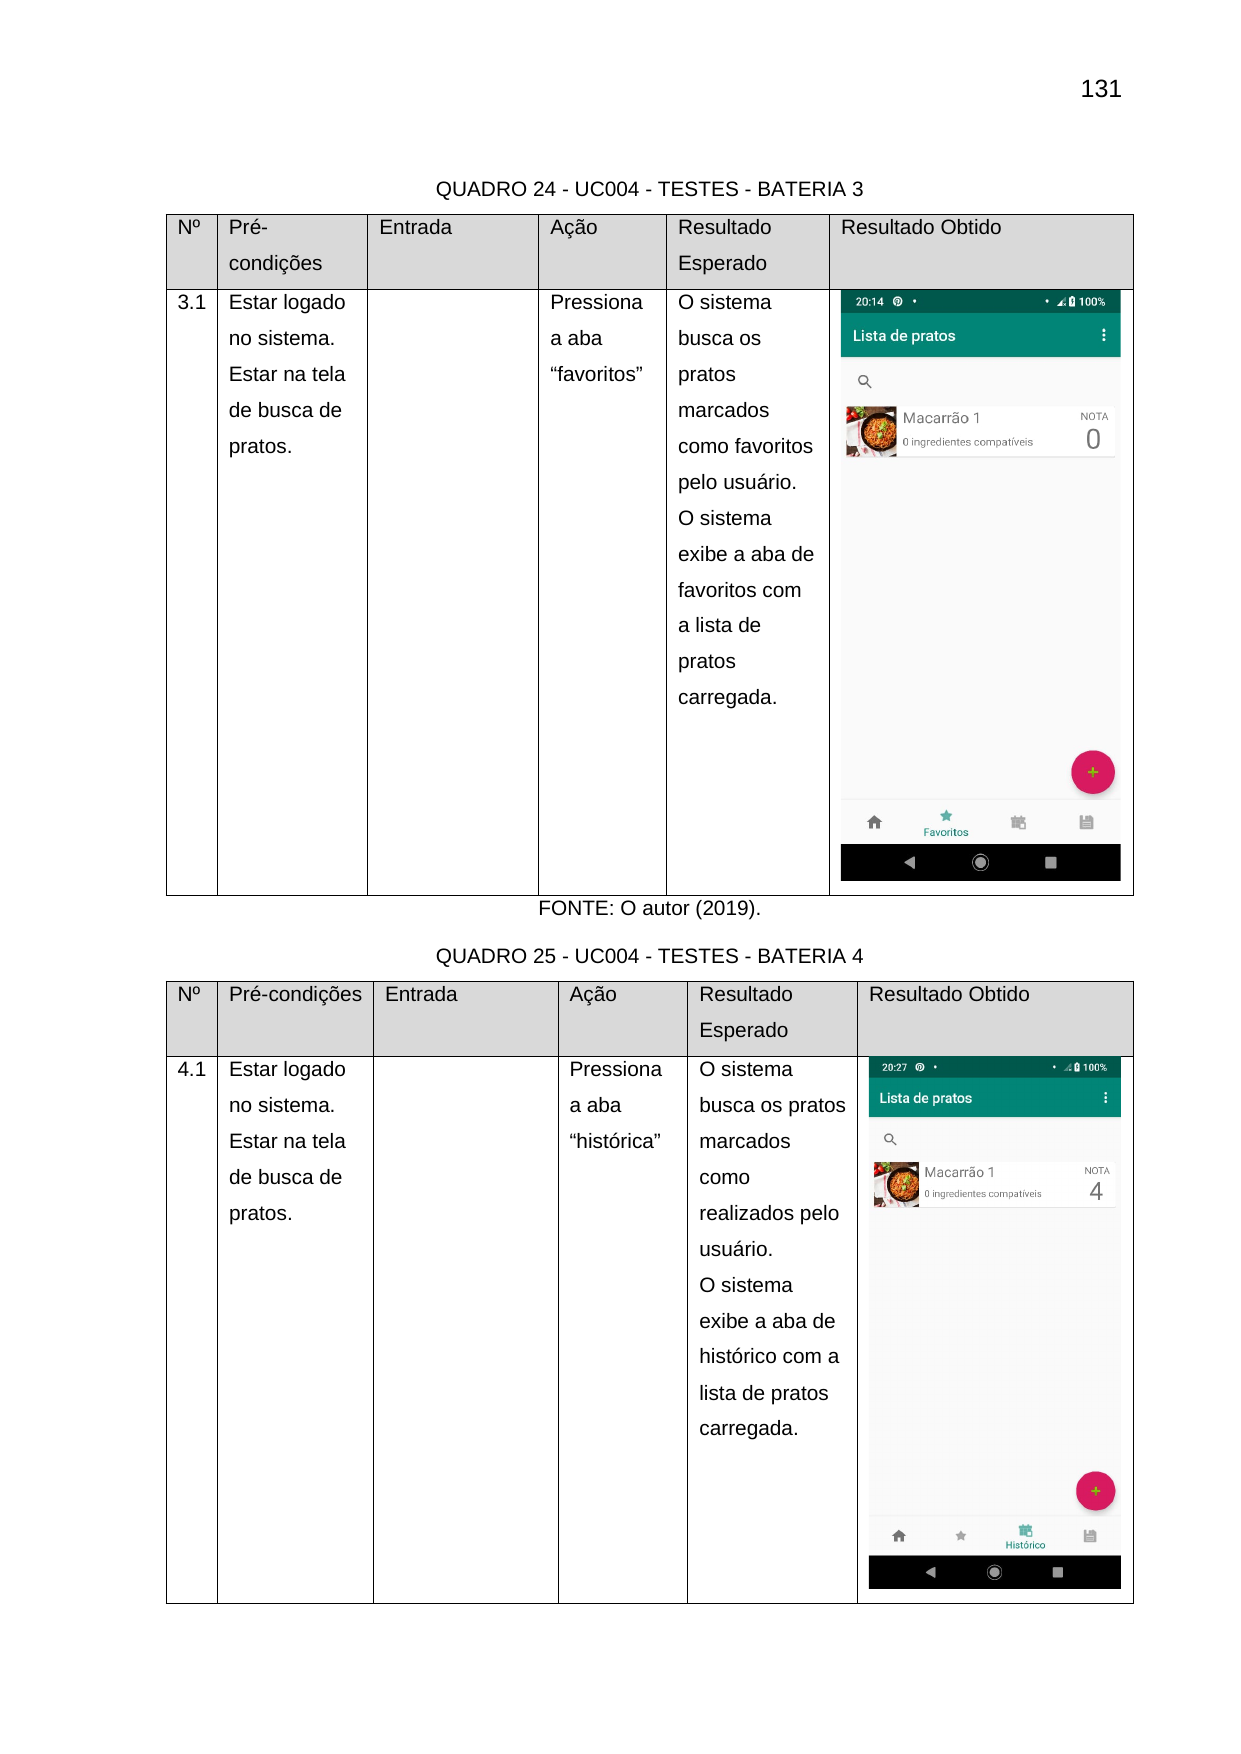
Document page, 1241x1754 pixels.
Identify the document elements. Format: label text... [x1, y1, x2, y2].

table_header Nº [167, 982, 217, 1056]
table_header Ação [559, 982, 687, 1056]
table_header Ação [539, 215, 666, 289]
table_header Resultado Obtido [830, 215, 1133, 289]
table_header Nº [167, 215, 217, 289]
table_header Resultado Esperado [667, 215, 829, 289]
text QUADRO 24 - UC004 - TESTES - BATERIA 3 [177, 177, 1122, 201]
table_cell [368, 290, 538, 895]
table_header Resultado Esperado [688, 982, 857, 1056]
table_cell 3.1 [167, 290, 217, 895]
table_header Resultado Obtido [858, 982, 1133, 1056]
table_header Pré-condições [218, 215, 367, 289]
text QUADRO 25 - UC004 - TESTES - BATERIA 4 [177, 944, 1122, 968]
table_cell Estar logado no sistema. Estar na tela de busca de pratos. [218, 290, 367, 895]
table_cell Pressiona a aba “histórica” [559, 1057, 687, 1603]
table_cell 4.1 [167, 1057, 217, 1603]
picture [868, 1056, 1121, 1589]
table_cell [858, 1057, 1133, 1603]
table_cell O sistema busca os pratos marcados como favoritos pelo usuário. O sistema exibe a aba de favoritos com a lista de pratos carregada. [667, 290, 829, 895]
text FONTE: O autor (2019). [177, 896, 1122, 920]
table_cell O sistema busca os pratos marcados como realizados pelo usuário. O sistema exibe a aba de histórico com a lista de pratos carregada. [688, 1057, 857, 1603]
table_header Pré-condições [218, 982, 373, 1056]
table_cell [374, 1057, 558, 1603]
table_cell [218, 1057, 373, 1603]
table_header Entrada [368, 215, 538, 289]
table_cell Pressiona a aba “favoritos” [539, 290, 666, 895]
picture [840, 290, 1121, 881]
table_header Entrada [374, 982, 558, 1056]
table_cell [830, 290, 1133, 895]
